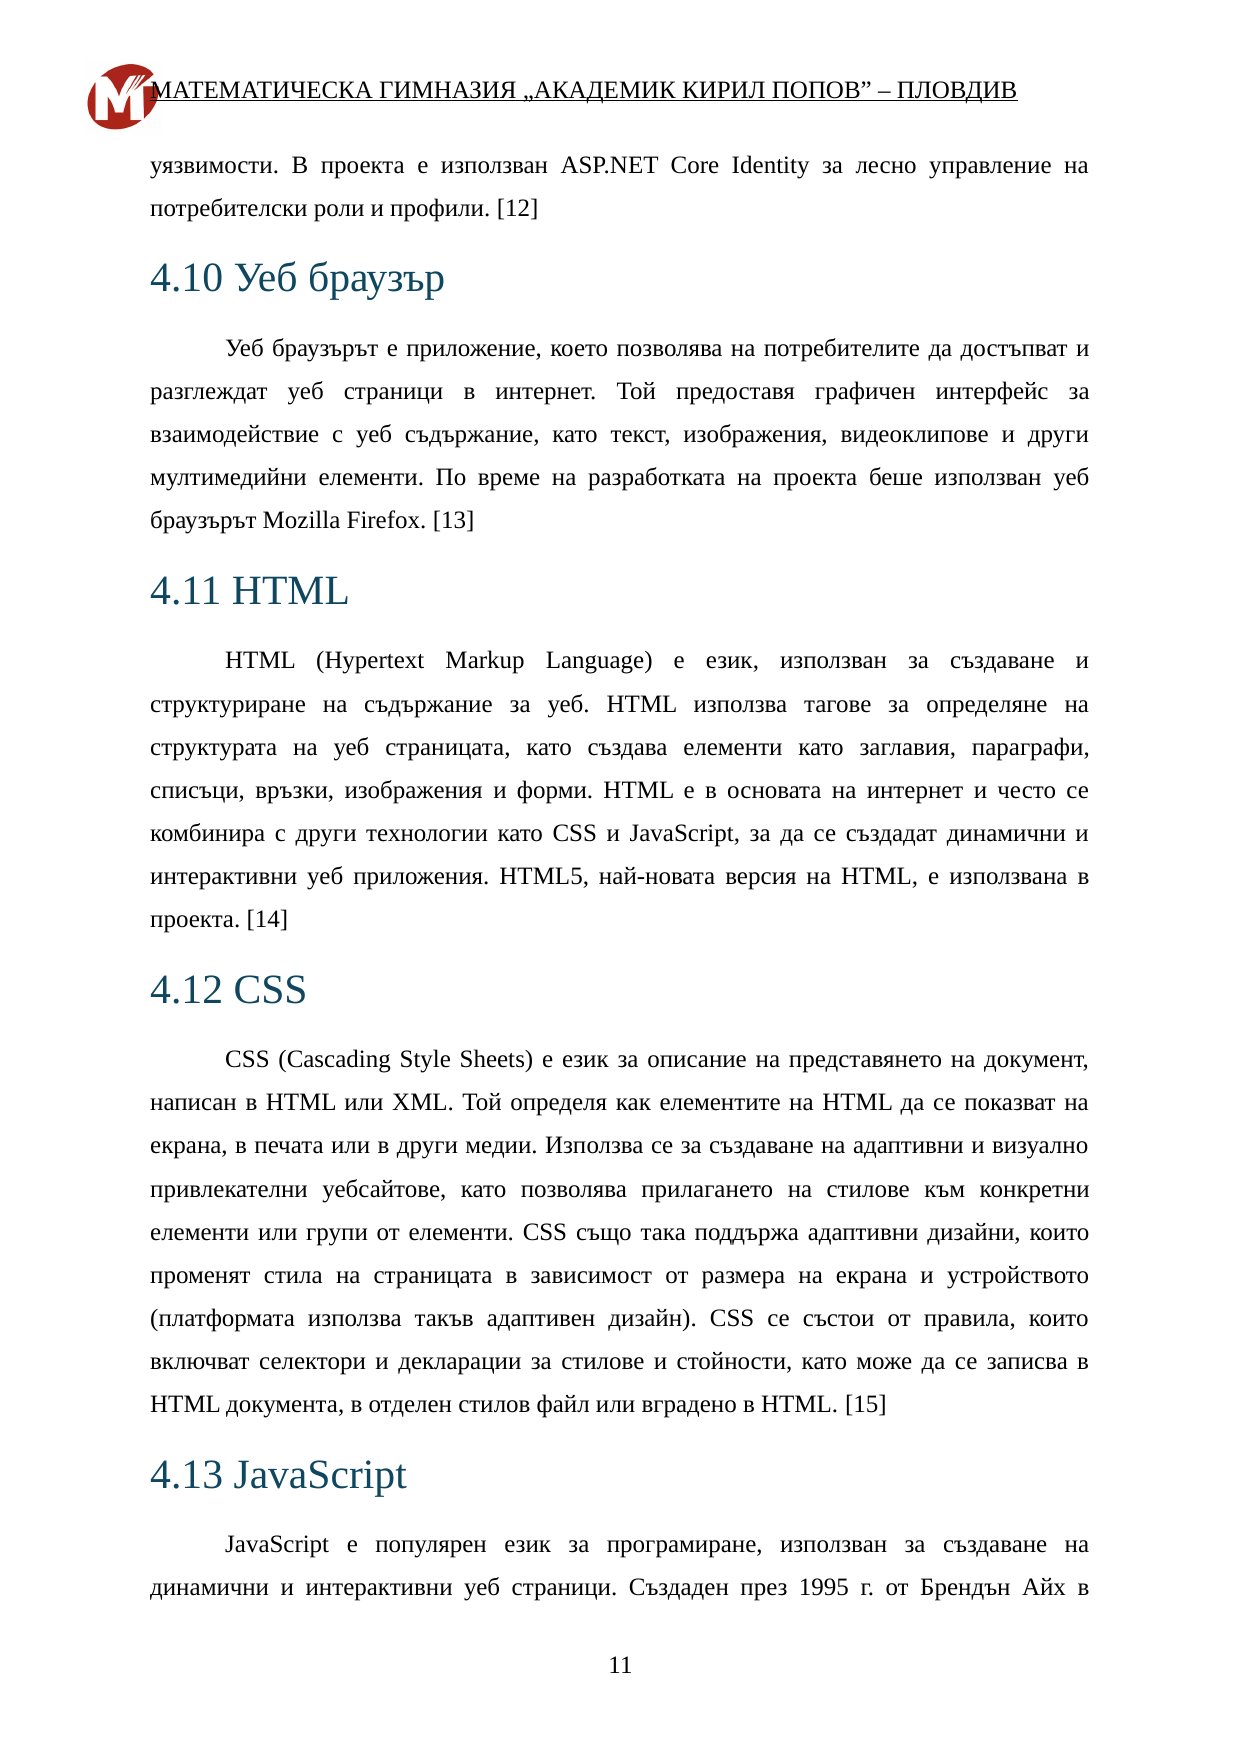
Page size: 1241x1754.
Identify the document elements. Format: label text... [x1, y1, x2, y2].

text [150, 150, 1090, 222]
subtitle 4.11 HTML [150, 565, 1090, 613]
text CSS (Cascading Style Sheets) е език за описание на представянето на документ, написан в HTML или XML. Той определя как елементите на HTML да се показват на екрана, в печата или в други медии. Използва се за създаване на адаптивни и визуално привлекателни уебсайтове, като позволява прилагането на стилове към конкретни елементи или групи от елементи. CSS също така поддържа адаптивни дизайни, които променят стила на страницата в зависимост от размера на екрана и устройството (платформата използва такъв адаптивен дизайн). CSS се състои от правила, които включват селектори и декларации за стилове и стойности, като може да се записва в HTML документа, в отделен стилов файл или вградено в HTML. [150, 1044, 1090, 1418]
text Уеб браузърът е приложение, което позволява на потребителите да достъпват и разглеждат уеб страници в интернет. Той предоставя графичен интерфейс за взаимодействие с уеб съдържание, като текст, изображения, видеоклипове и други мултимедийни елементи. По време на разработката на проекта беше използван уеб браузърът Mozilla Firefox. [150, 333, 1090, 534]
text HTML (Hypertext Markup Language) е език, използван за създаване и структуриране на съдържание за уеб. HTML използва тагове за определяне на структурата на уеб страницата, като създава елементи като заглавия, параграфи, списъци, връзки, изображения и форми. HTML е в основата на интернет и често се комбинира с други технологии като CSS и JavaScript, за да се създадат динамични и интерактивни уеб приложения. HTML5, най-новата версия на HTML, e използвана в проекта. [150, 646, 1090, 933]
subtitle 4.13 JavaScript [150, 1449, 1090, 1497]
subtitle 4.10 Уеб браузър [150, 253, 1090, 301]
subtitle 4.12 CSS [150, 964, 1090, 1012]
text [150, 1529, 1090, 1601]
picture [83, 58, 162, 137]
